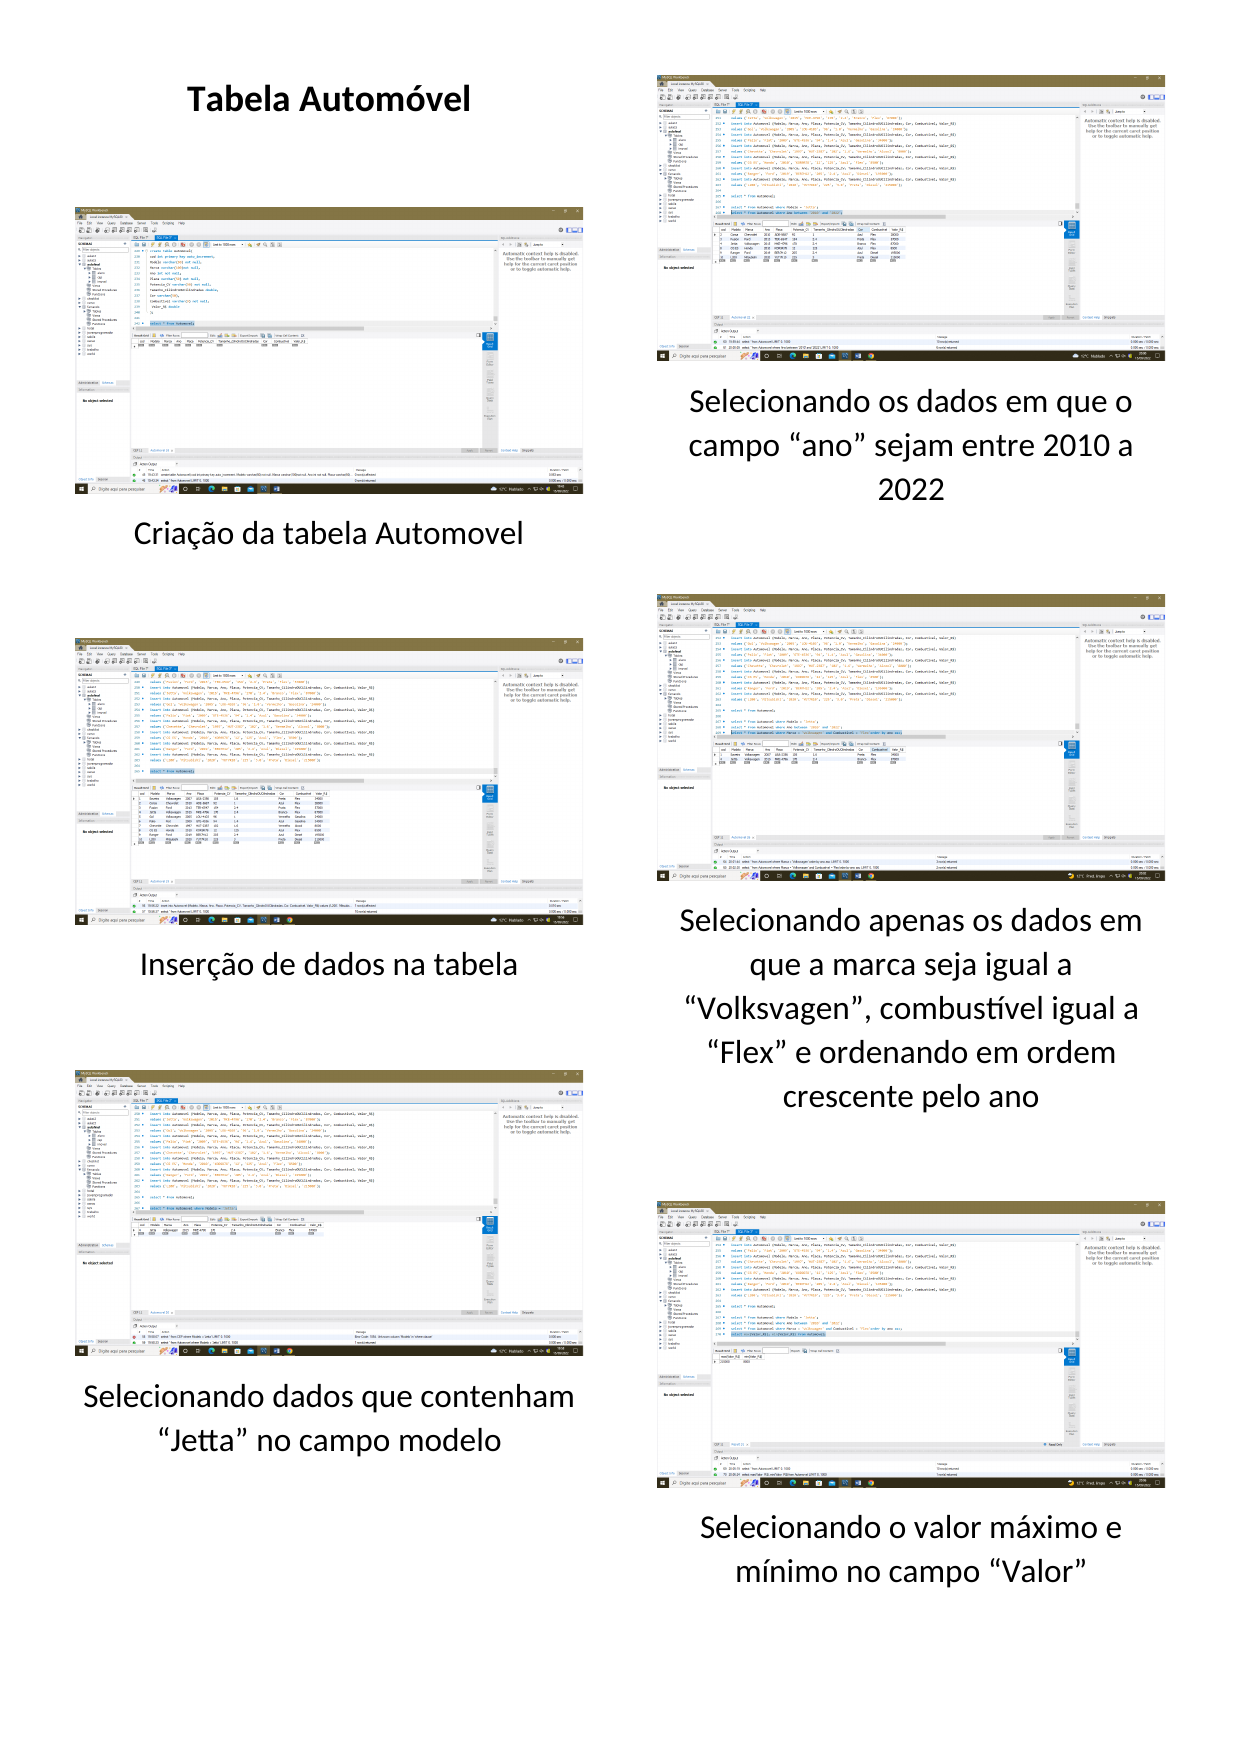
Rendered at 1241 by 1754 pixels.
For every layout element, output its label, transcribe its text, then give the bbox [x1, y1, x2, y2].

text Selecionando dados que contenham “Jetta” no campo modelo [75, 1375, 583, 1459]
text Selecionando o valor máximo e mínimo no campo “Valor” [657, 1506, 1165, 1591]
text Selecionando apenas os dados em que a marca seja igual a “Volksvagen”, combustível igual a “Flex” e ordenando em ordem crescente pelo ano [657, 899, 1165, 1116]
picture [75, 207, 584, 494]
picture [75, 638, 584, 925]
text Inserção de dados na tabela [75, 943, 583, 984]
picture [657, 1201, 1166, 1488]
picture [75, 1070, 584, 1356]
picture [657, 594, 1166, 881]
text Selecionando os dados em que o campo “ano” sejam entre 2010 a 2022 [657, 380, 1165, 508]
picture [657, 75, 1166, 361]
text Tabela Automóvel [75, 75, 583, 121]
text Criação da tabela Automovel [75, 512, 583, 553]
